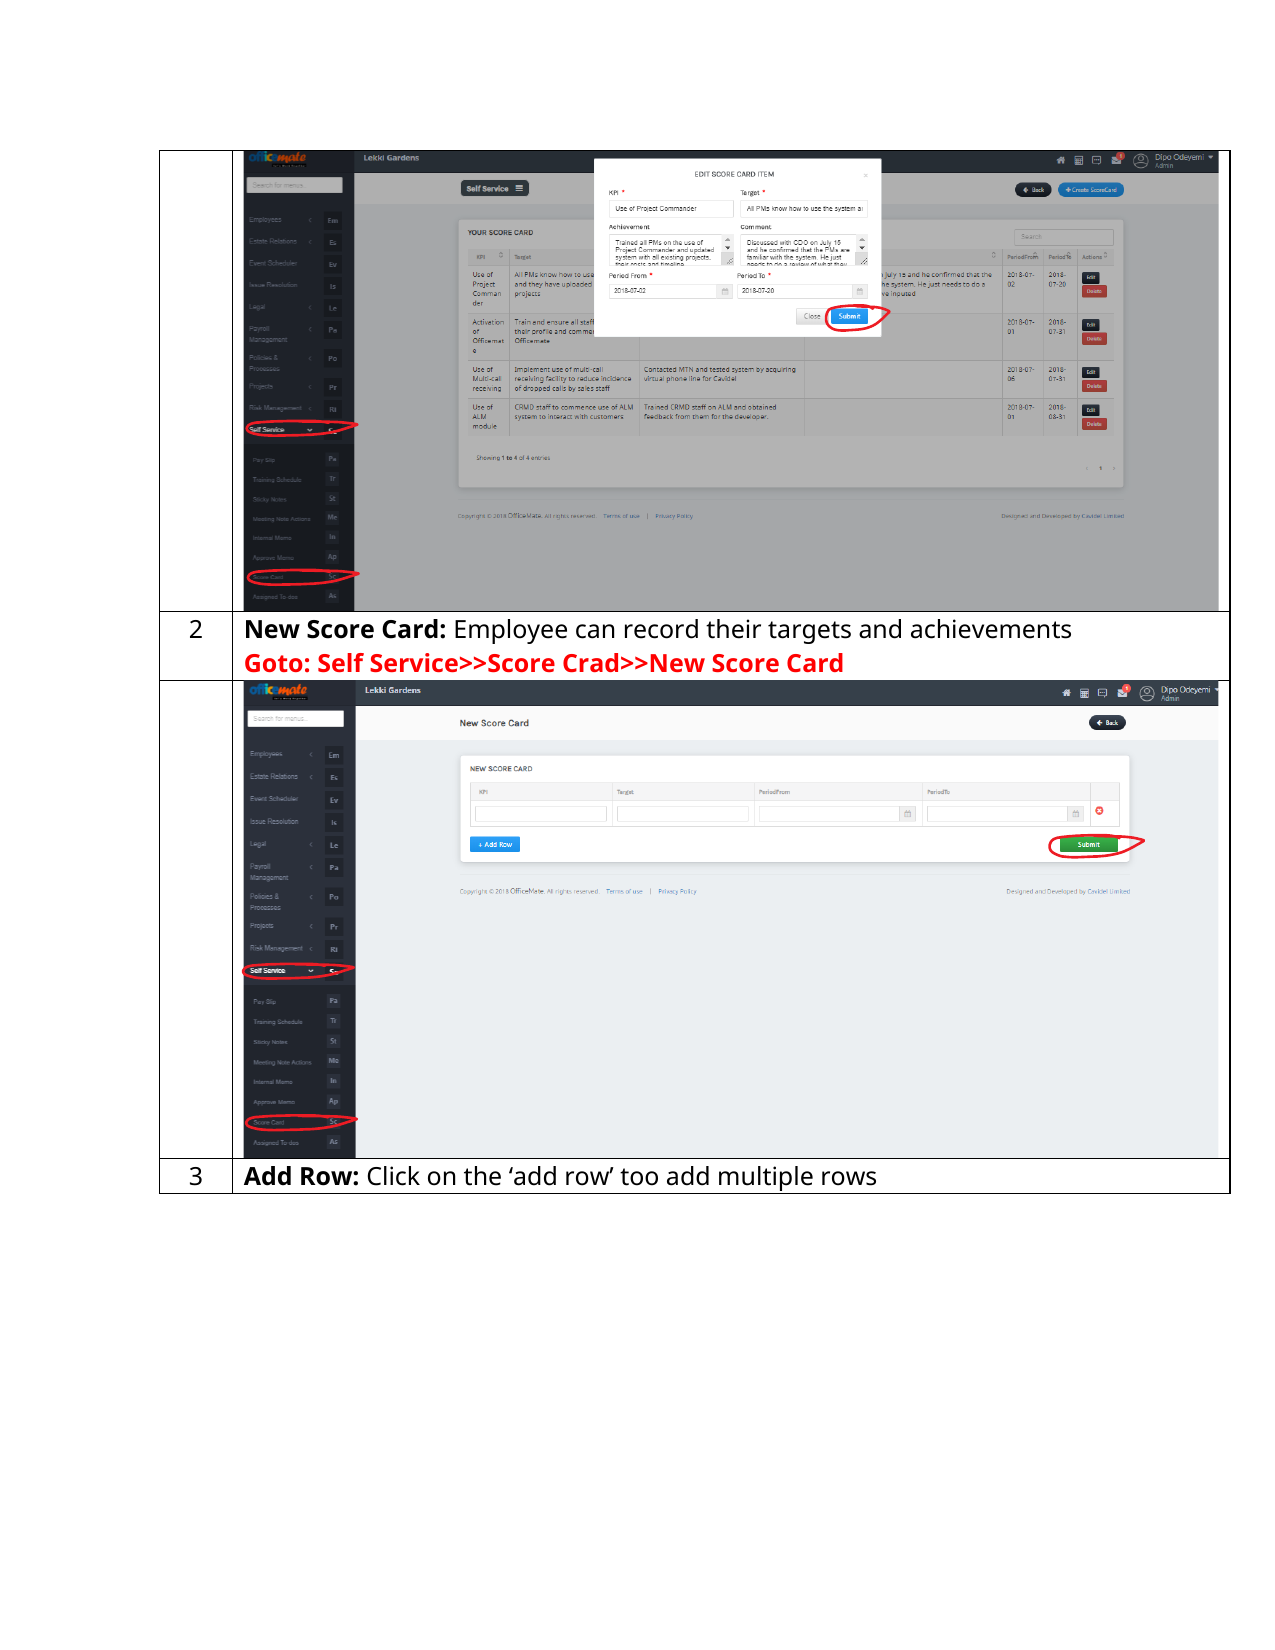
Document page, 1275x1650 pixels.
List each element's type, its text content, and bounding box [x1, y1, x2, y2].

table_cell 2 [160, 612, 232, 680]
table_cell [160, 681, 232, 1157]
table_cell New Score Card: Employee can record their targets and achievements Goto: Self Service>>Score Crad>>New Score Card [233, 612, 1229, 680]
picture [245, 966, 344, 977]
table_cell Add Row: Click on the ‘add row’ too add multiple rows [233, 1159, 1229, 1192]
table_cell 3 [160, 1159, 232, 1192]
picture [243, 680, 1219, 1158]
table_cell [233, 151, 243, 611]
table_cell [233, 681, 243, 1157]
table_cell [1219, 151, 1229, 611]
table_cell [1219, 681, 1229, 1157]
table_cell [160, 151, 232, 611]
picture [243, 151, 1219, 611]
